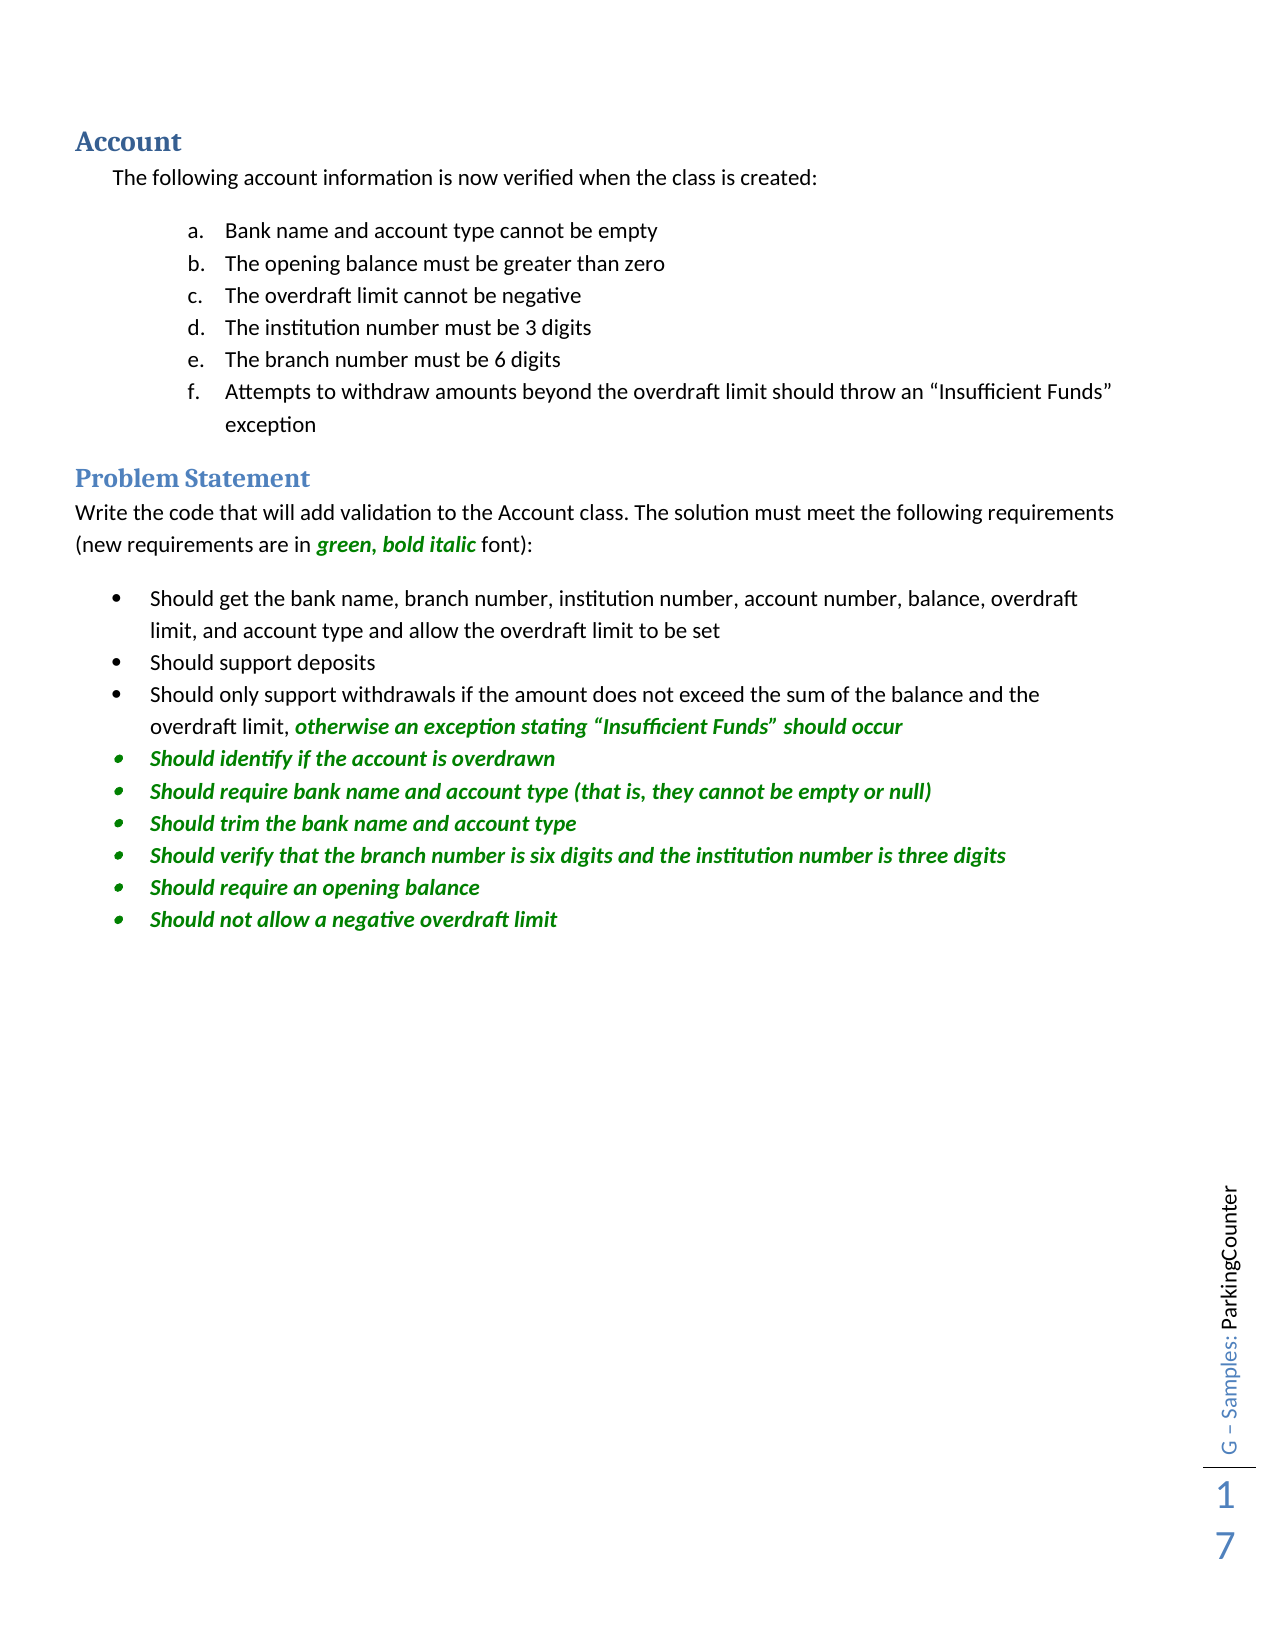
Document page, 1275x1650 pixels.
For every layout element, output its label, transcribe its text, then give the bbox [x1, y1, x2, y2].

list Attempts to withdraw amounts beyond the overdraft limit should throw an “Insufficient Funds” exception [187, 377, 1125, 438]
list The opening balance must be greater than zero [187, 249, 1125, 277]
text The following account information is now verified when the class is created: [112, 163, 1125, 192]
list Should verify that the branch number is six digits and the institution number is three digits [112, 841, 1125, 869]
list Bank name and account type cannot be empty [187, 217, 1125, 244]
subtitle Problem Statement [75, 463, 1125, 494]
text Write the code that will add validation to the Account class. The solution must meet the following requirements (new requirements are in green, bold italic font): [75, 498, 1125, 559]
list Should not allow a negative overdraft limit [112, 906, 1125, 933]
list The overdraft limit cannot be negative [187, 281, 1125, 309]
list Should support deposits [112, 648, 1125, 676]
list The branch number must be 6 digits [187, 345, 1125, 373]
subtitle Account [75, 125, 1125, 158]
list The institution number must be 3 digits [187, 313, 1125, 341]
list Should trim the bank name and account type [112, 809, 1125, 837]
list Should require an opening balance [112, 873, 1125, 901]
list Should only support withdrawals if the amount does not exceed the sum of the balance and the overdraft limit, otherwise an exception stating “Insufficient Funds” should occur [112, 680, 1125, 740]
list Should identify if the account is overdrawn [112, 744, 1125, 773]
list Should get the bank name, branch number, institution number, account number, balance, overdraft limit, and account type and allow the overdraft limit to be set [112, 584, 1125, 644]
list Should require bank name and account type (that is, they cannot be empty or null) [112, 777, 1125, 805]
